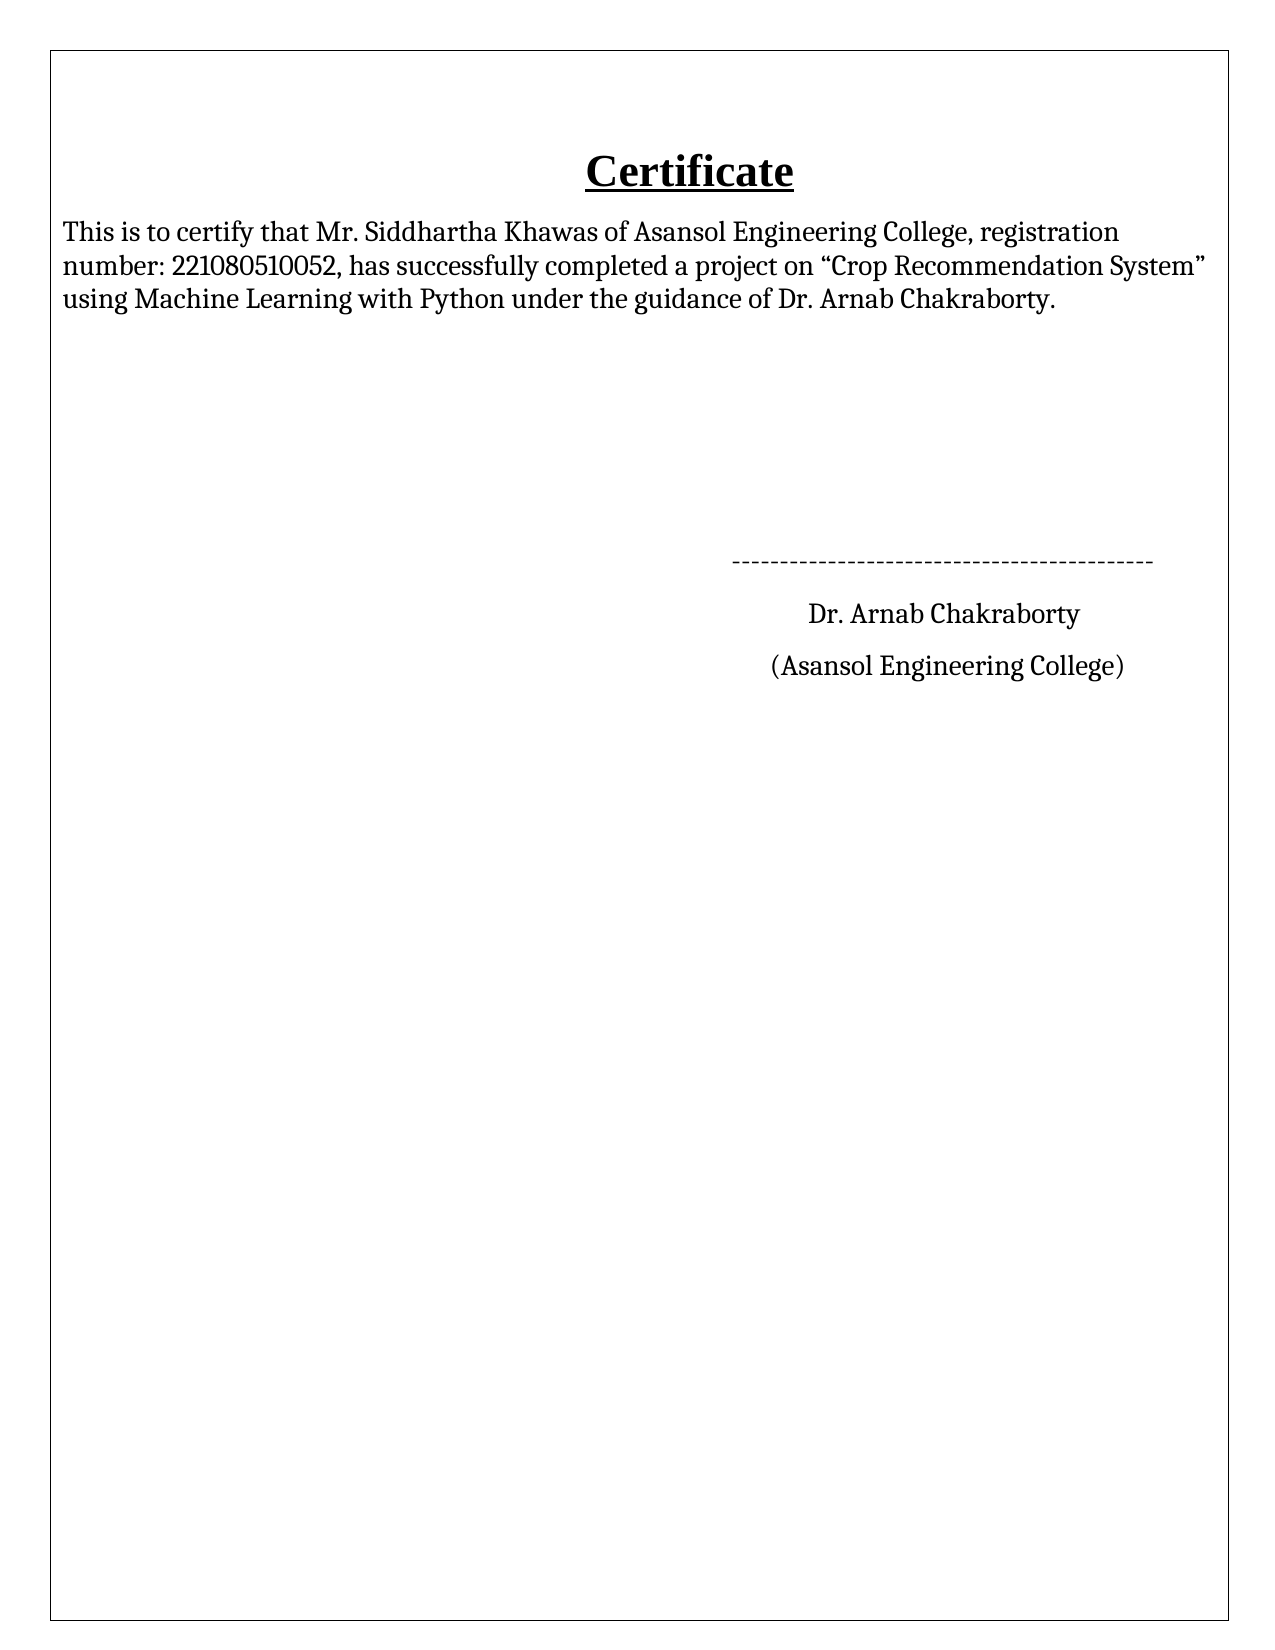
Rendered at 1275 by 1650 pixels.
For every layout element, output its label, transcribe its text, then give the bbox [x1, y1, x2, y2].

text This is to certify that Mr. Siddhartha Khawas of Asansol Engineering College, registration number: 221080510052, has successfully completed a project on “Crop Recommendation System” using Machine Learning with Python under the guidance of Dr. Arnab Chakraborty. [62, 215, 1228, 316]
text -------------------------------------------- [150, 544, 1228, 578]
text (Asansol Engineering College) [150, 649, 1228, 683]
text Certificate [150, 144, 1228, 196]
text Dr. Arnab Chakraborty [150, 597, 1228, 630]
